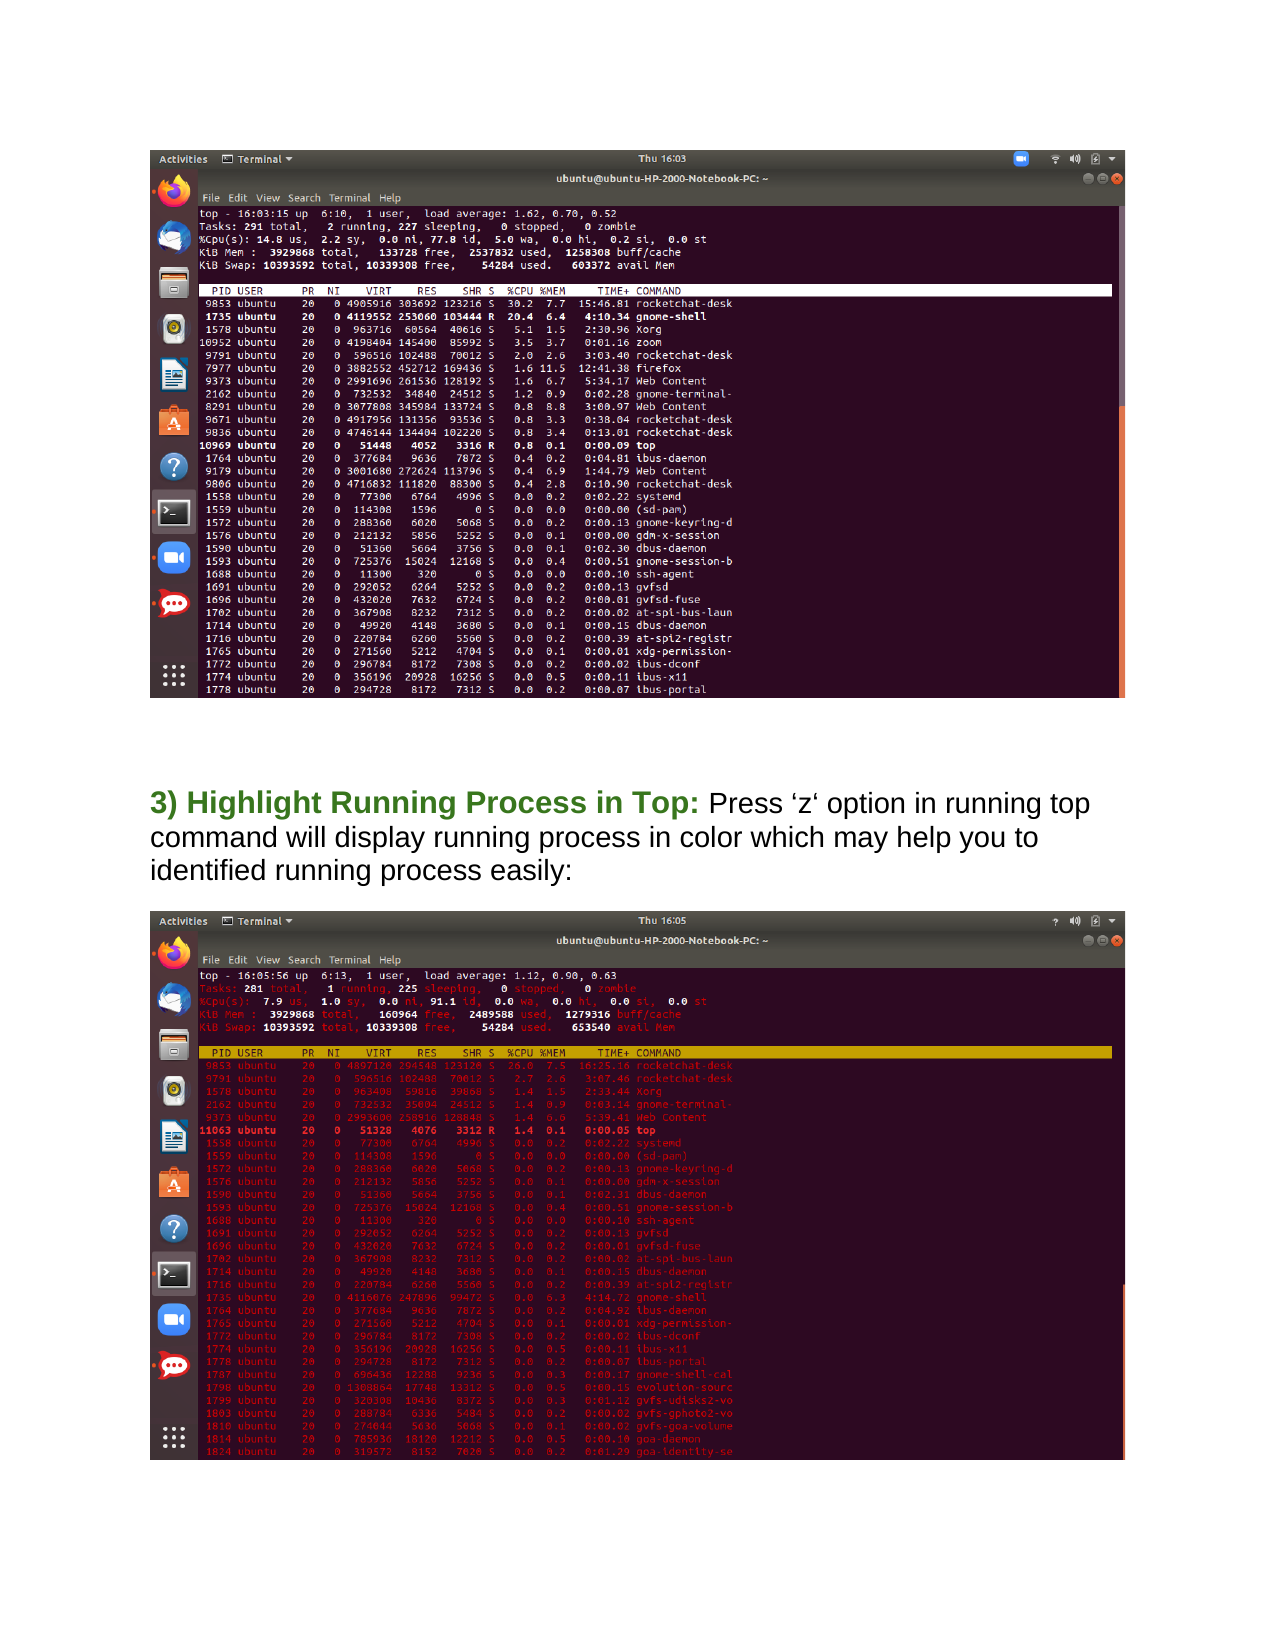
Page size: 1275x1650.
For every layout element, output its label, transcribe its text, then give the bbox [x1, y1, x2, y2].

picture [150, 911, 1125, 1460]
text 3) Highlight Running Process in Top: Press ‘z‘ option in running top command will display running process in color which may help you to identified running process easily: [150, 784, 1125, 887]
picture [150, 150, 1125, 698]
